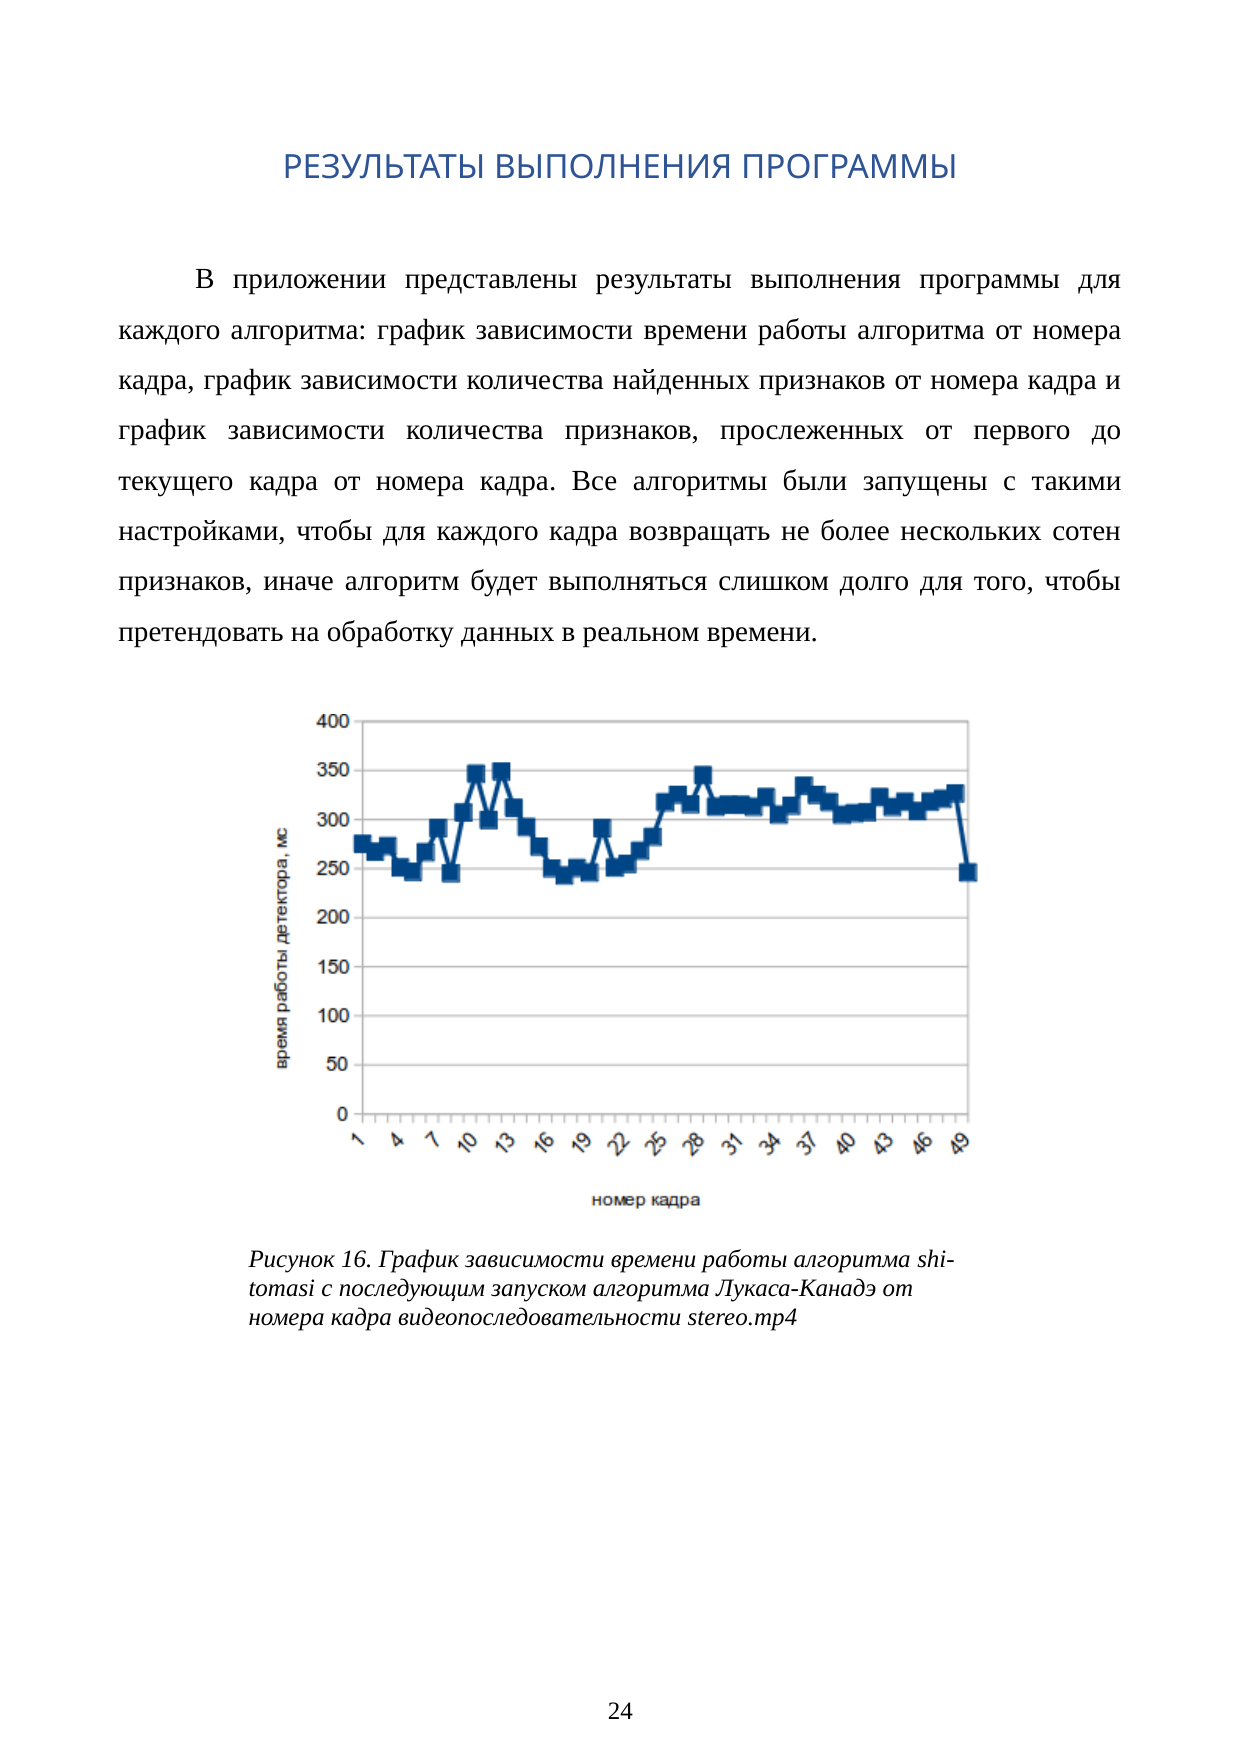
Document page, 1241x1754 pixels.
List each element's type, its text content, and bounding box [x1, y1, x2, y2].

subtitle РЕЗУЛЬТАТЫ ВЫПОЛНЕНИЯ ПРОГРАММЫ [118, 143, 1122, 188]
picture [248, 714, 992, 1223]
text В приложении представлены результаты выполнения программы для каждого алгоритма: график зависимости времени работы алгоритма от номера кадра, график зависимости количества найденных признаков от номера кадра и график зависимости количества признаков, прослеженных от первого до текущего кадра от номера кадра. Все алгоритмы были запущены с такими настройками, чтобы для каждого кадра возвращать не более нескольких сотен признаков, иначе алгоритм будет выполняться слишком долго для того, чтобы претендовать на обработку данных в реальном времени. [118, 262, 1122, 647]
